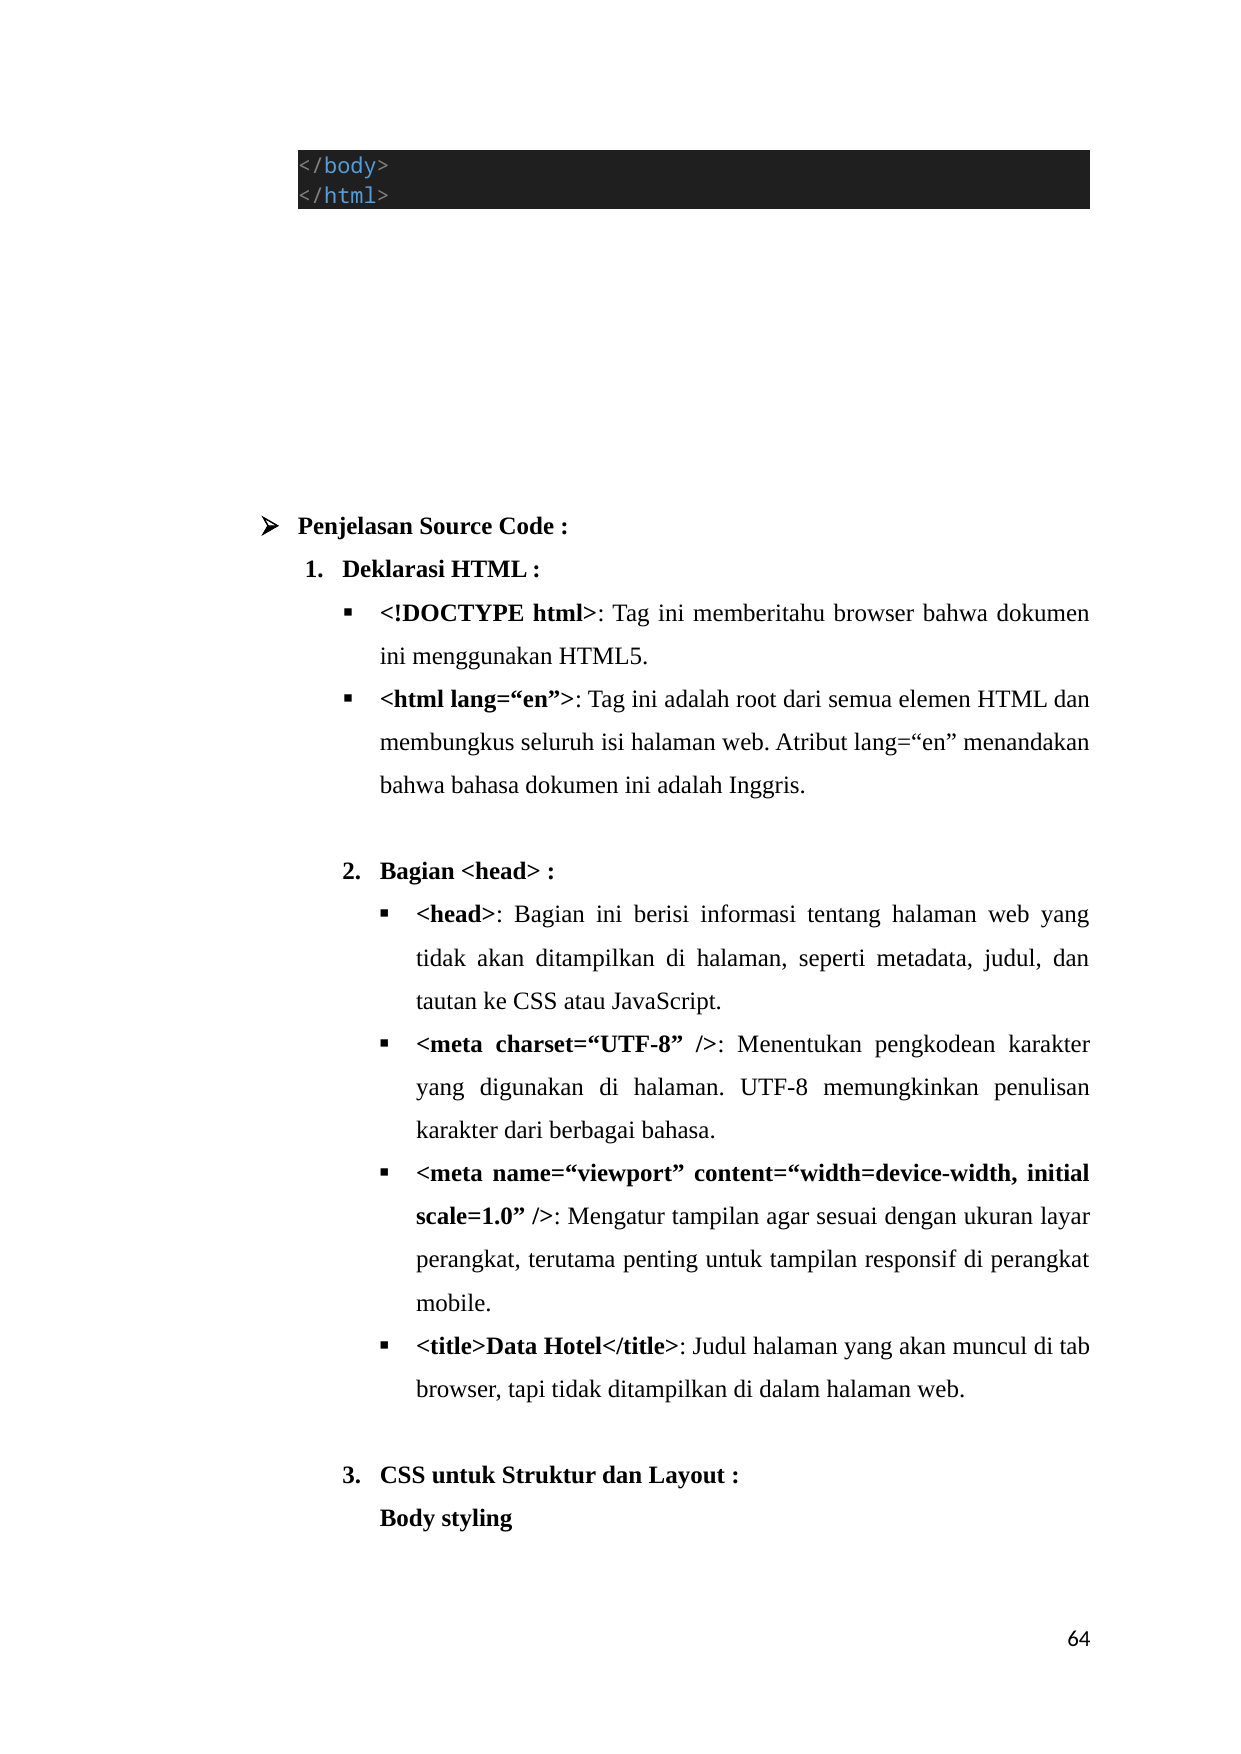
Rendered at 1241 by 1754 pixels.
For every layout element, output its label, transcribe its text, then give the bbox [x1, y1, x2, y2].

list Body styling [379, 1503, 1090, 1532]
text </body> [298, 150, 1090, 180]
list <!DOCTYPE html>: Tag ini memberitahu browser bahwa dokumen ini menggunakan HTML5. [342, 598, 1090, 669]
list <title>Data Hotel</title>: Judul halaman yang akan muncul di tab browser, tapi tidak ditampilkan di dalam halaman web. [378, 1331, 1090, 1403]
list Penjelasan Source Code : [260, 511, 1090, 540]
list <meta charset=“UTF-8” />: Menentukan pengkodean karakter yang digunakan di halaman. UTF-8 memungkinkan penulisan karakter dari berbagai bahasa. [378, 1029, 1090, 1144]
list Bagian <head> : [342, 856, 1090, 885]
list CSS untuk Struktur dan Layout : [342, 1460, 1090, 1489]
list <meta name=“viewport” content=“width=device-width, initial scale=1.0” />: Mengatur tampilan agar sesuai dengan ukuran layar perangkat, terutama penting untuk tampilan responsif di perangkat mobile. [378, 1158, 1090, 1316]
list <html lang=“en”>: Tag ini adalah root dari semua elemen HTML dan membungkus seluruh isi halaman web. Atribut lang=“en” menandakan bahwa bahasa dokumen ini adalah Inggris. [342, 684, 1090, 799]
list Deklarasi HTML : [304, 554, 1090, 583]
list <head>: Bagian ini berisi informasi tentang halaman web yang tidak akan ditampilkan di halaman, seperti metadata, judul, dan tautan ke CSS atau JavaScript. [378, 899, 1090, 1014]
text </html> [298, 180, 1090, 209]
